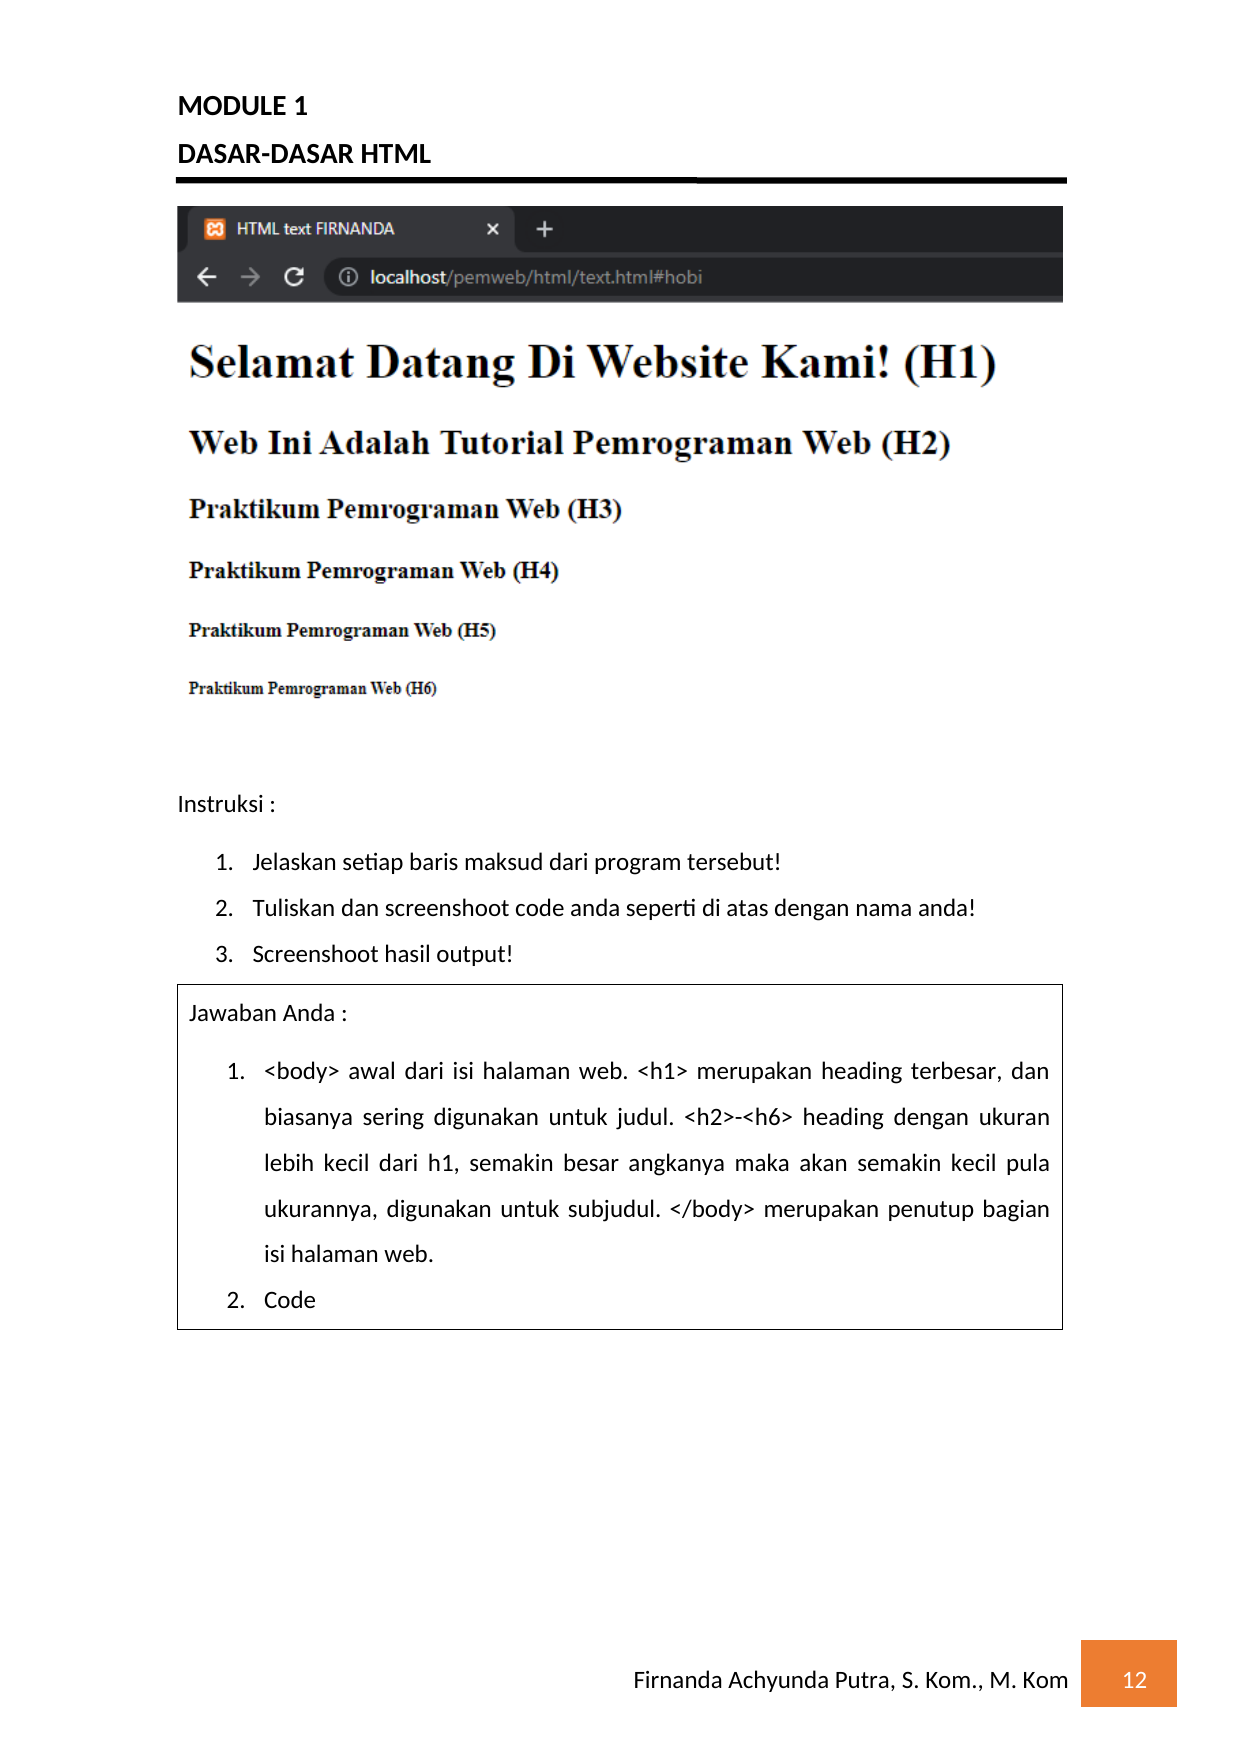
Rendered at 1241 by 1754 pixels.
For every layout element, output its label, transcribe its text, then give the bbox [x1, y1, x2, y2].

list Screenshoot hasil output! [215, 938, 1063, 968]
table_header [178, 985, 1062, 1329]
picture [177, 206, 1063, 761]
text Instruksi : [177, 788, 1063, 819]
list Tuliskan dan screenshoot code anda seperti di atas dengan nama anda! [215, 892, 1063, 923]
list Jelaskan setiap baris maksud dari program tersebut! [215, 847, 1063, 877]
